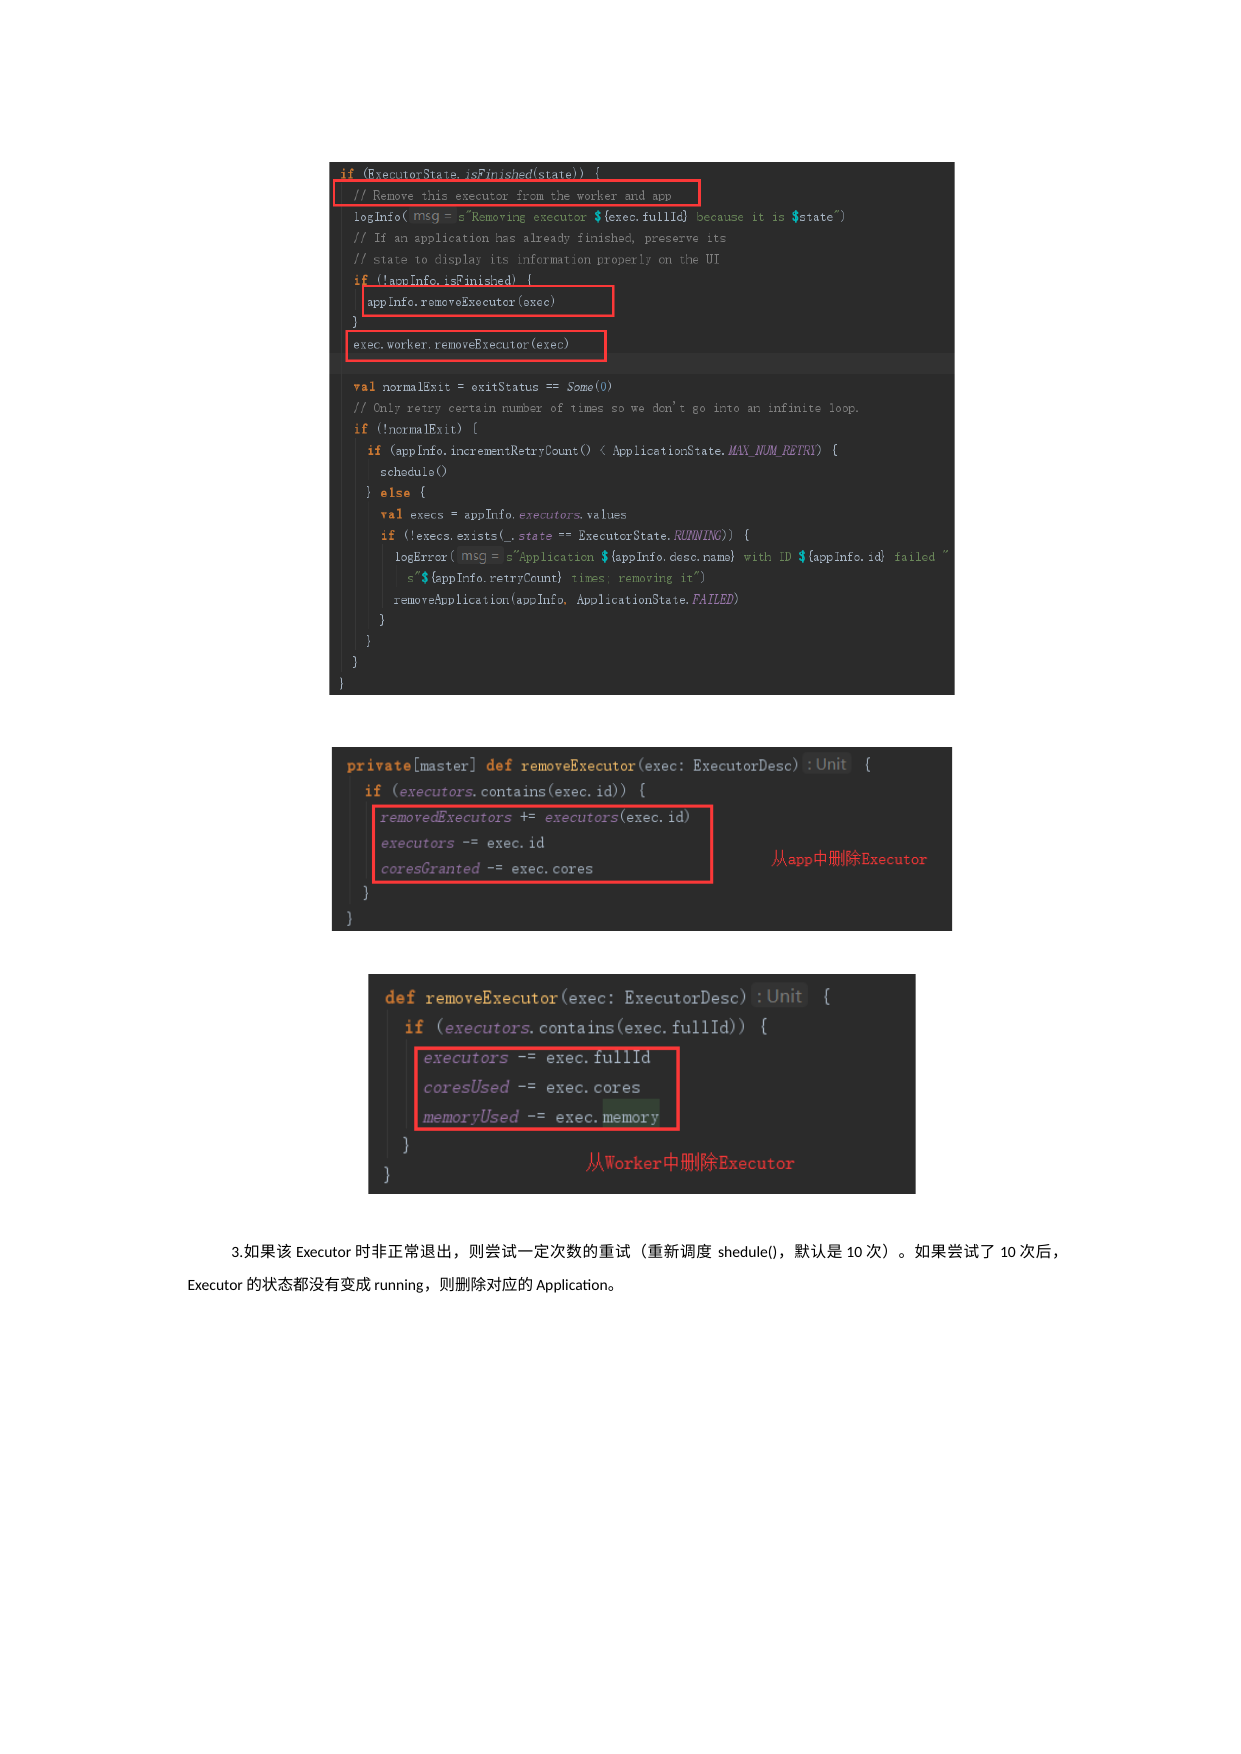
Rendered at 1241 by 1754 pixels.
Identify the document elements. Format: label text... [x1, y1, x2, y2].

text 3.如果该Executor时非正常退出，则尝试一定次数的重试（重新调度shedule()，默认是10次）。如果尝试了10次后，Executor的状态都没有变成running，则删除对应的Application。 [187, 1234, 1053, 1299]
picture [331, 747, 953, 931]
picture [368, 974, 916, 1194]
picture [329, 162, 955, 695]
